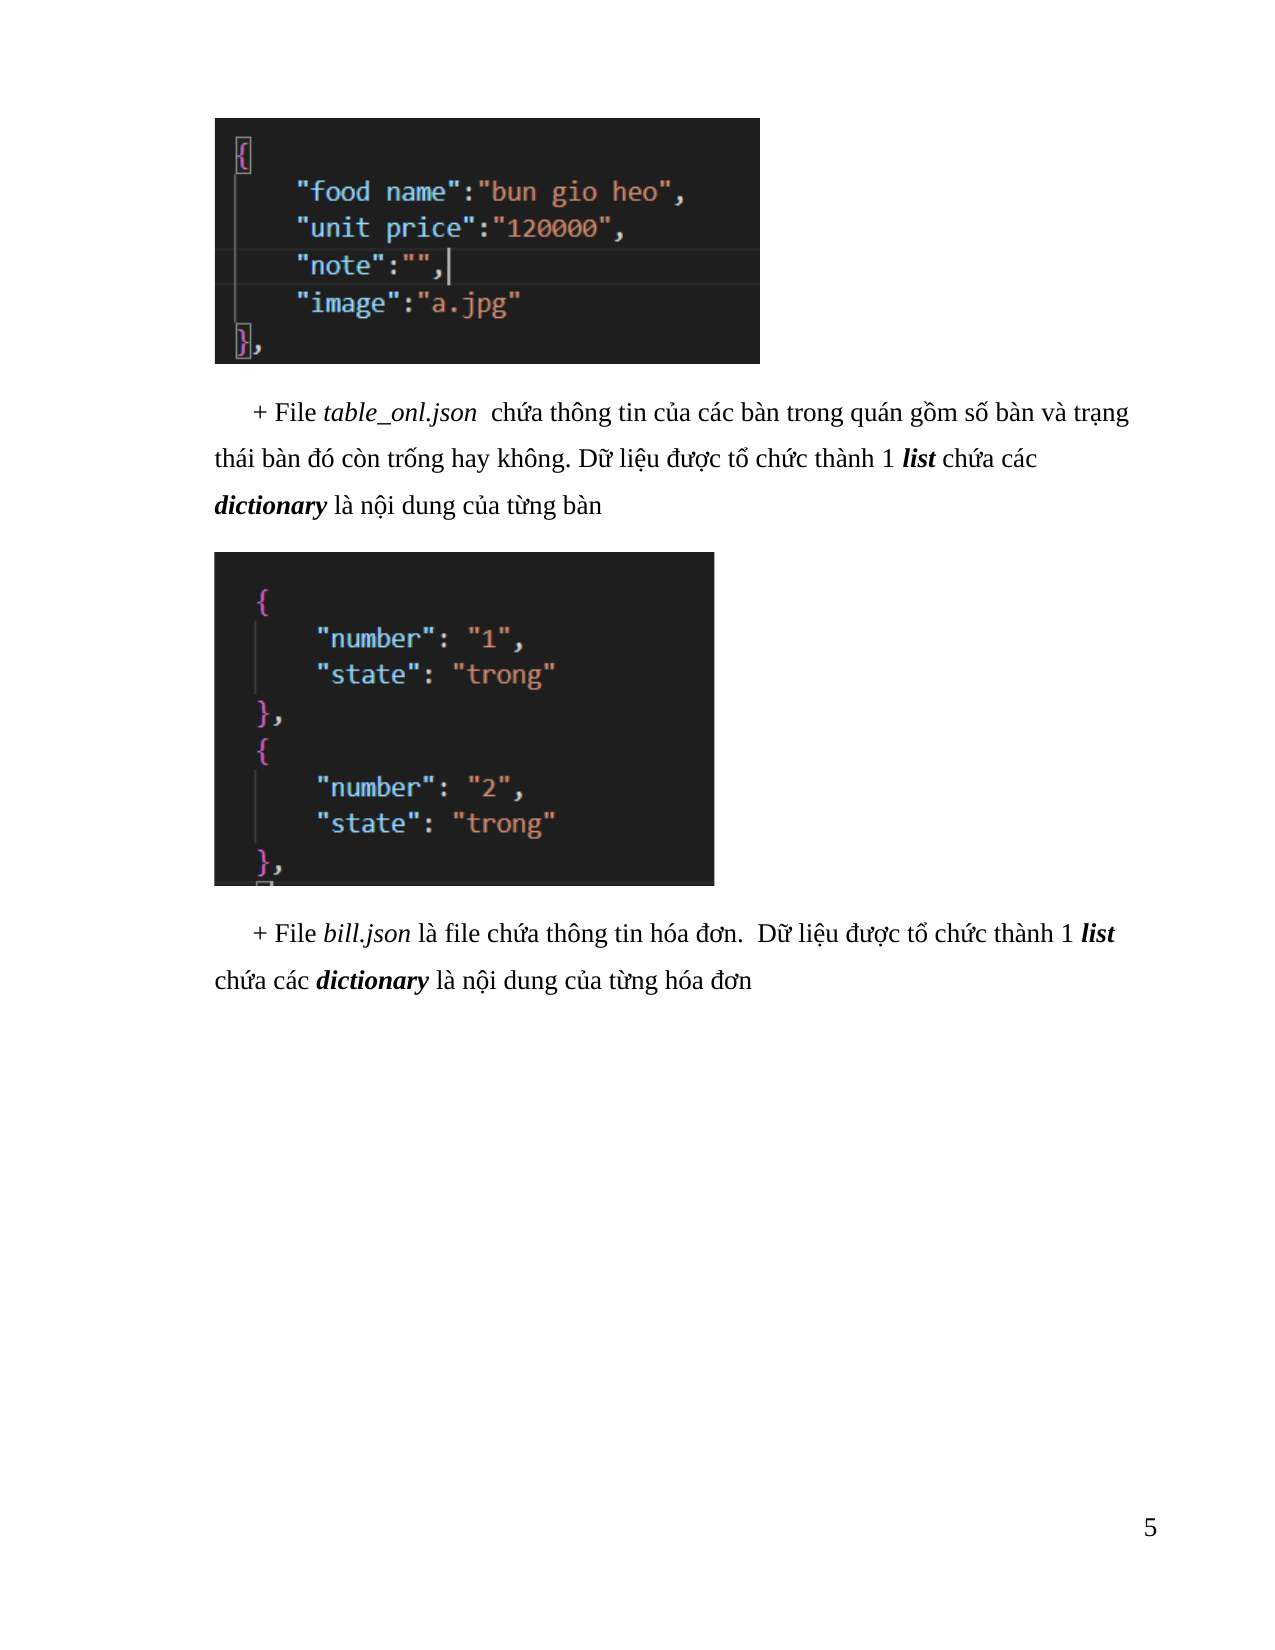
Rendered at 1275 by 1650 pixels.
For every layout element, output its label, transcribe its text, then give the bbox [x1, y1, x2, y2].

text + File table_onl.json chứa thông tin của các bàn trong quán gồm số bàn và trạng thái bàn đó còn trống hay không. Dữ liệu được tổ chức thành 1 list chứa các dictionary là nội dung của từng bàn [214, 396, 1157, 520]
picture [214, 118, 760, 364]
picture [214, 552, 715, 886]
text + File bill.json là file chứa thông tin hóa đơn. Dữ liệu được tổ chức thành 1 list chứa các dictionary là nội dung của từng hóa đơn [214, 917, 1157, 995]
